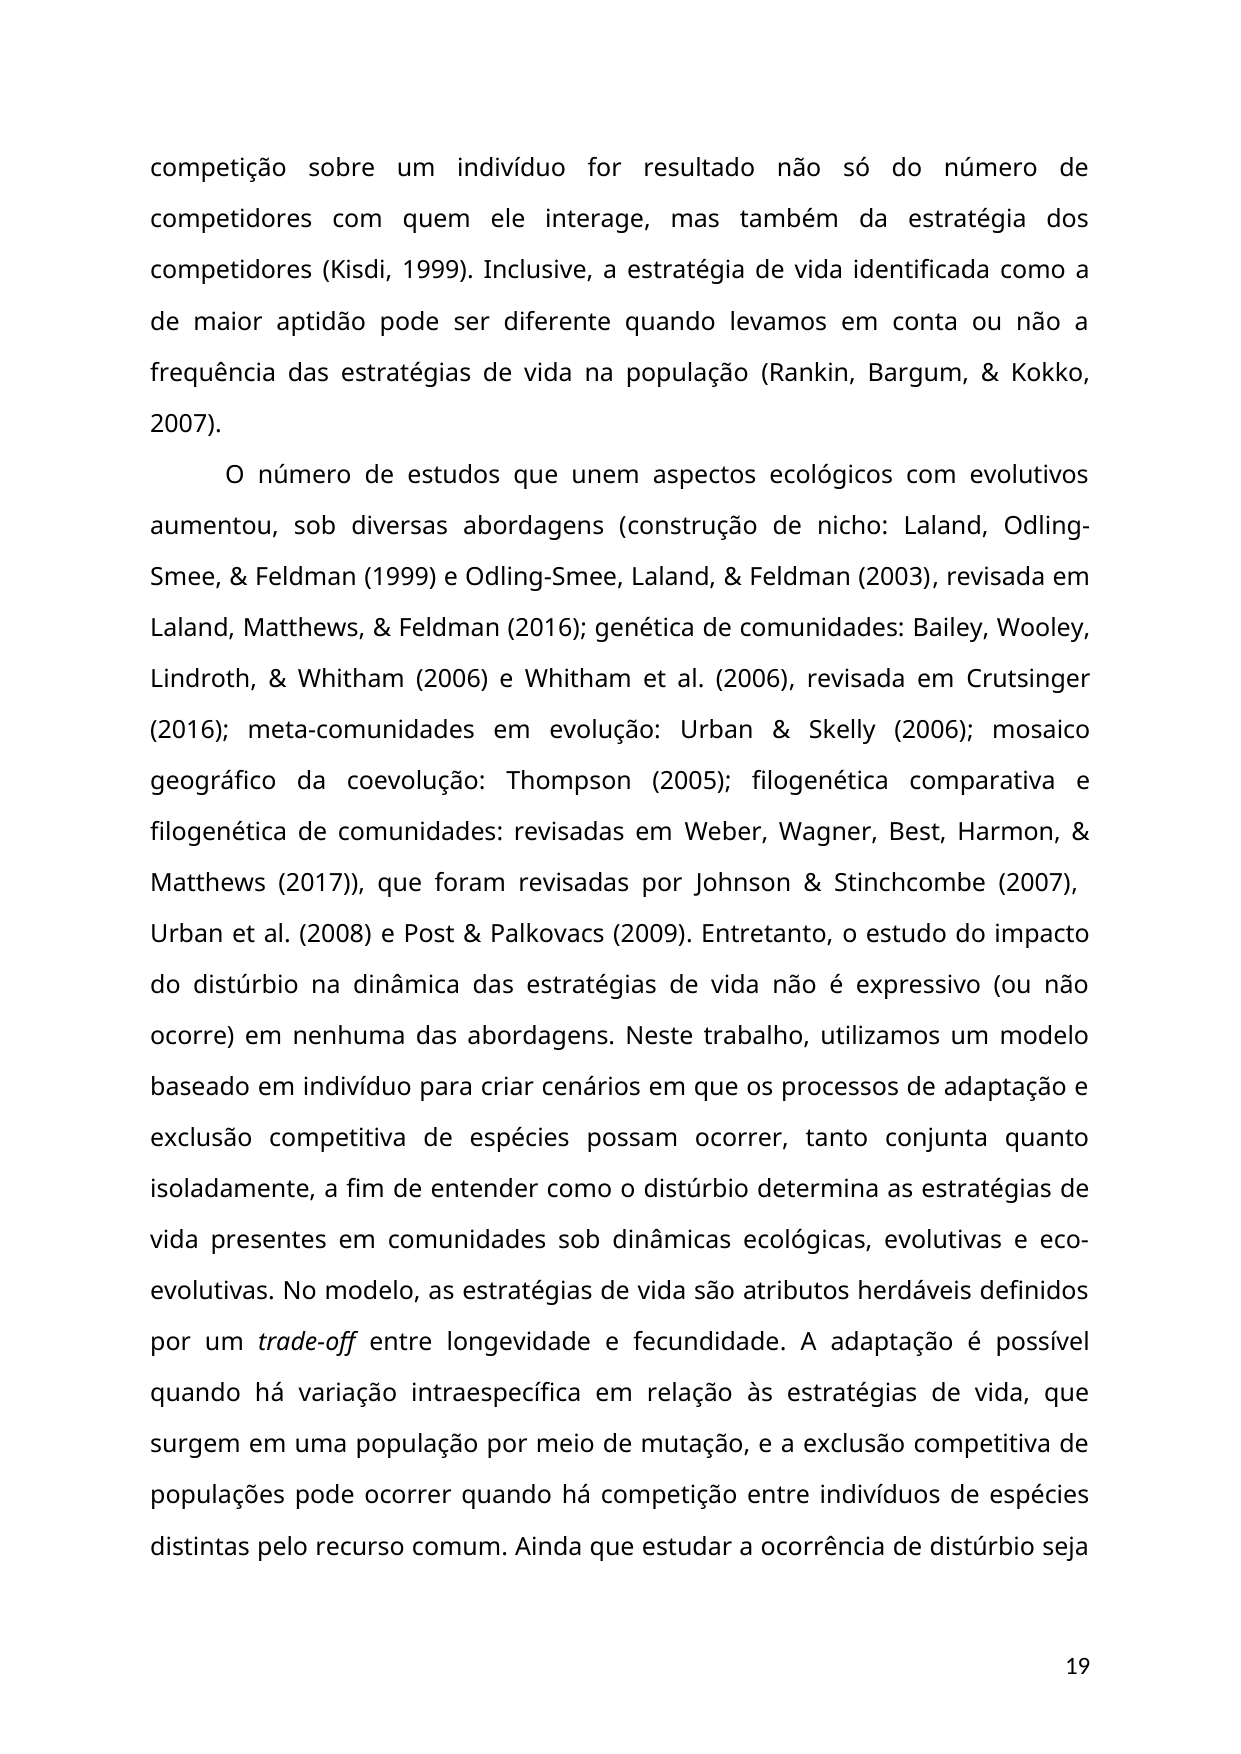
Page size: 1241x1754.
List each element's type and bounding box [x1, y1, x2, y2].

text [150, 456, 1090, 1562]
text [150, 150, 1090, 439]
